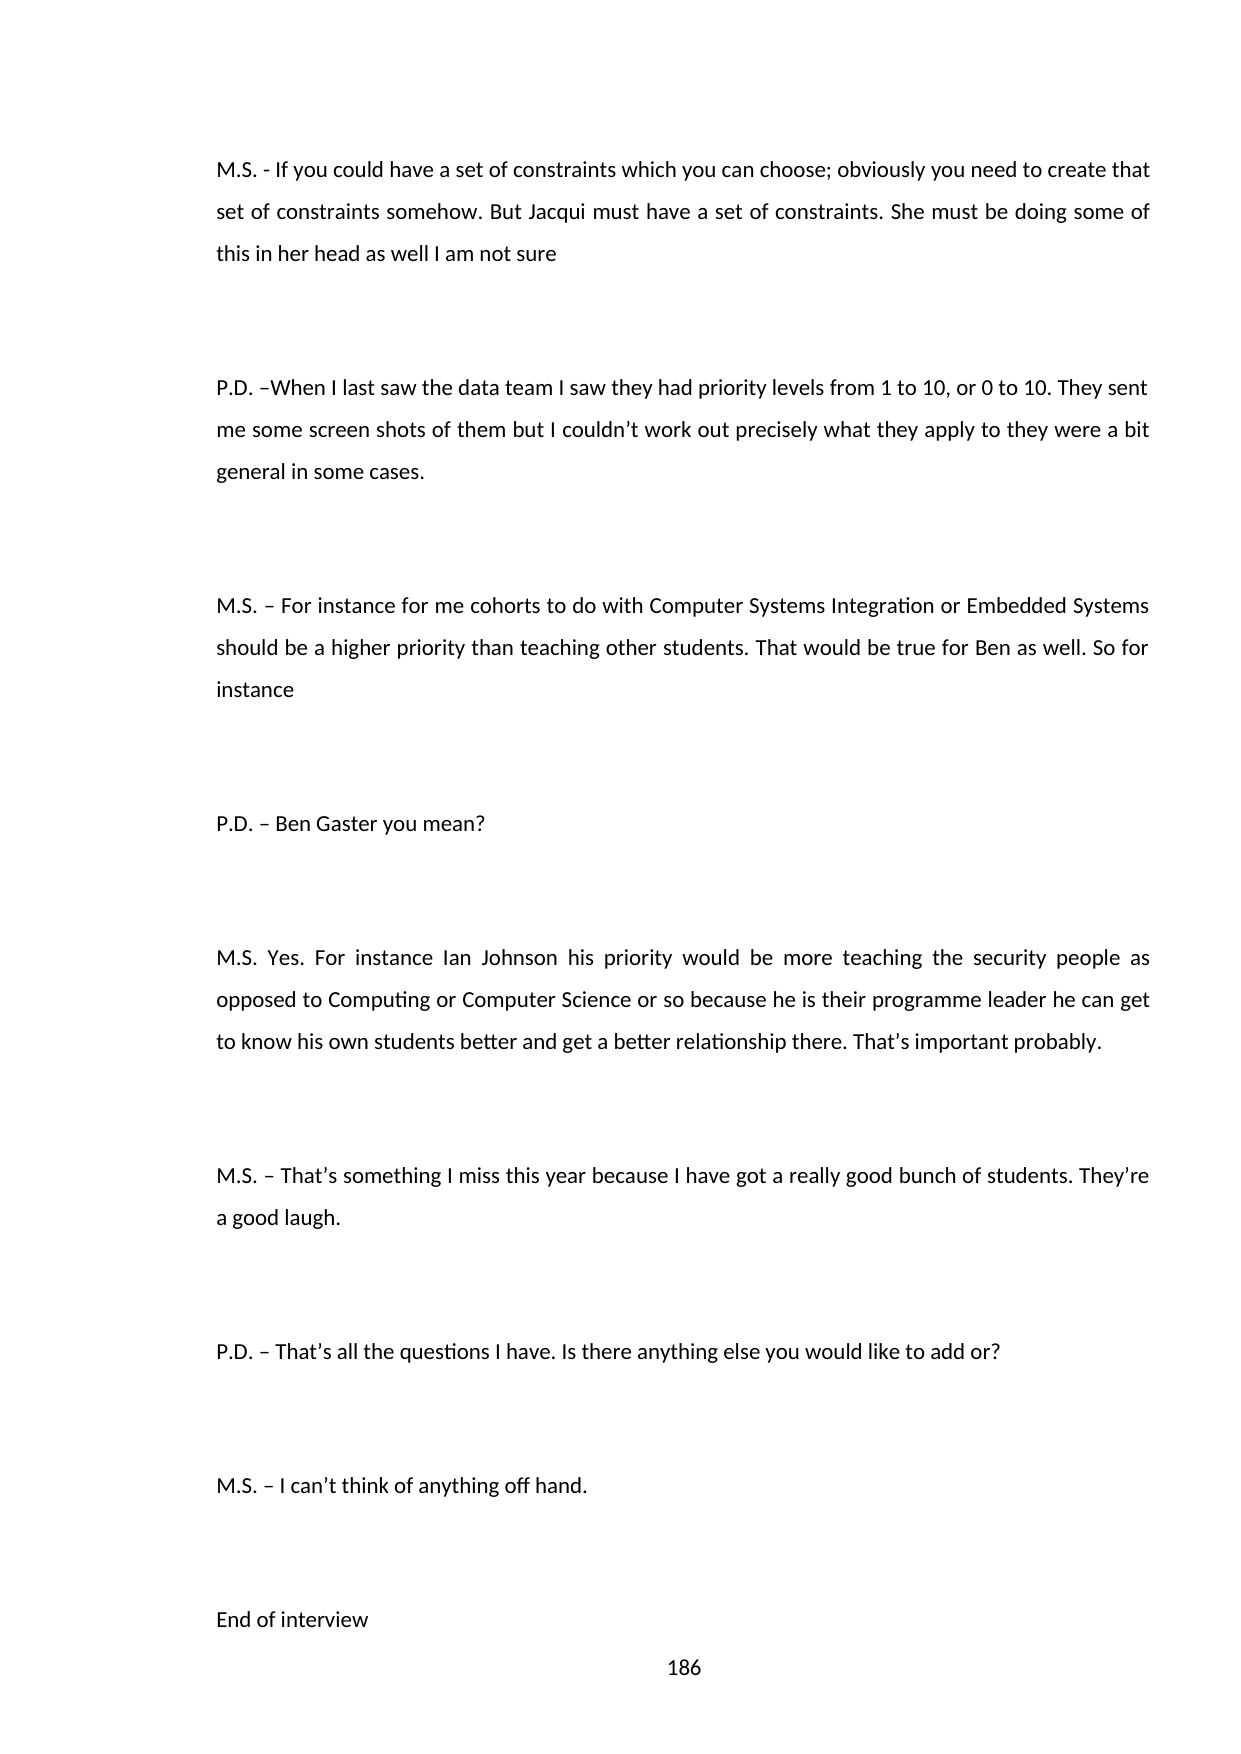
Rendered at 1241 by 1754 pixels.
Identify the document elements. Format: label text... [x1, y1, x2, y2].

text P.D. – Ben Gaster you mean? [216, 809, 1152, 837]
text M.S. – For instance for me cohorts to do with Computer Systems Integration or Embedded Systems should be a higher priority than teaching other students. That would be true for Ben as well. So for instance [216, 591, 1152, 703]
text P.D. – That’s all the questions I have. Is there anything else you would like to add or? [216, 1337, 1152, 1365]
text M.S. - If you could have a set of constraints which you can choose; obviously you need to create that set of constraints somehow. But Jacqui must have a set of constraints. She must be doing some of this in her head as well I am not sure [216, 156, 1152, 267]
text M.S. – I can’t think of anything off hand. [216, 1471, 1152, 1499]
text End of interview [216, 1605, 1152, 1633]
text M.S. – That’s something I miss this year because I have got a really good bunch of students. They’re a good laugh. [216, 1161, 1152, 1231]
text P.D. –When I last saw the data team I saw they had priority levels from 1 to 10, or 0 to 10. They sent me some screen shots of them but I couldn’t work out precisely what they apply to they were a bit general in some cases. [216, 373, 1152, 485]
text M.S. Yes. For instance Ian Johnson his priority would be more teaching the security people as opposed to Computing or Computer Science or so because he is their programme leader he can get to know his own students better and get a better relationship there. That’s important probably. [216, 943, 1152, 1055]
